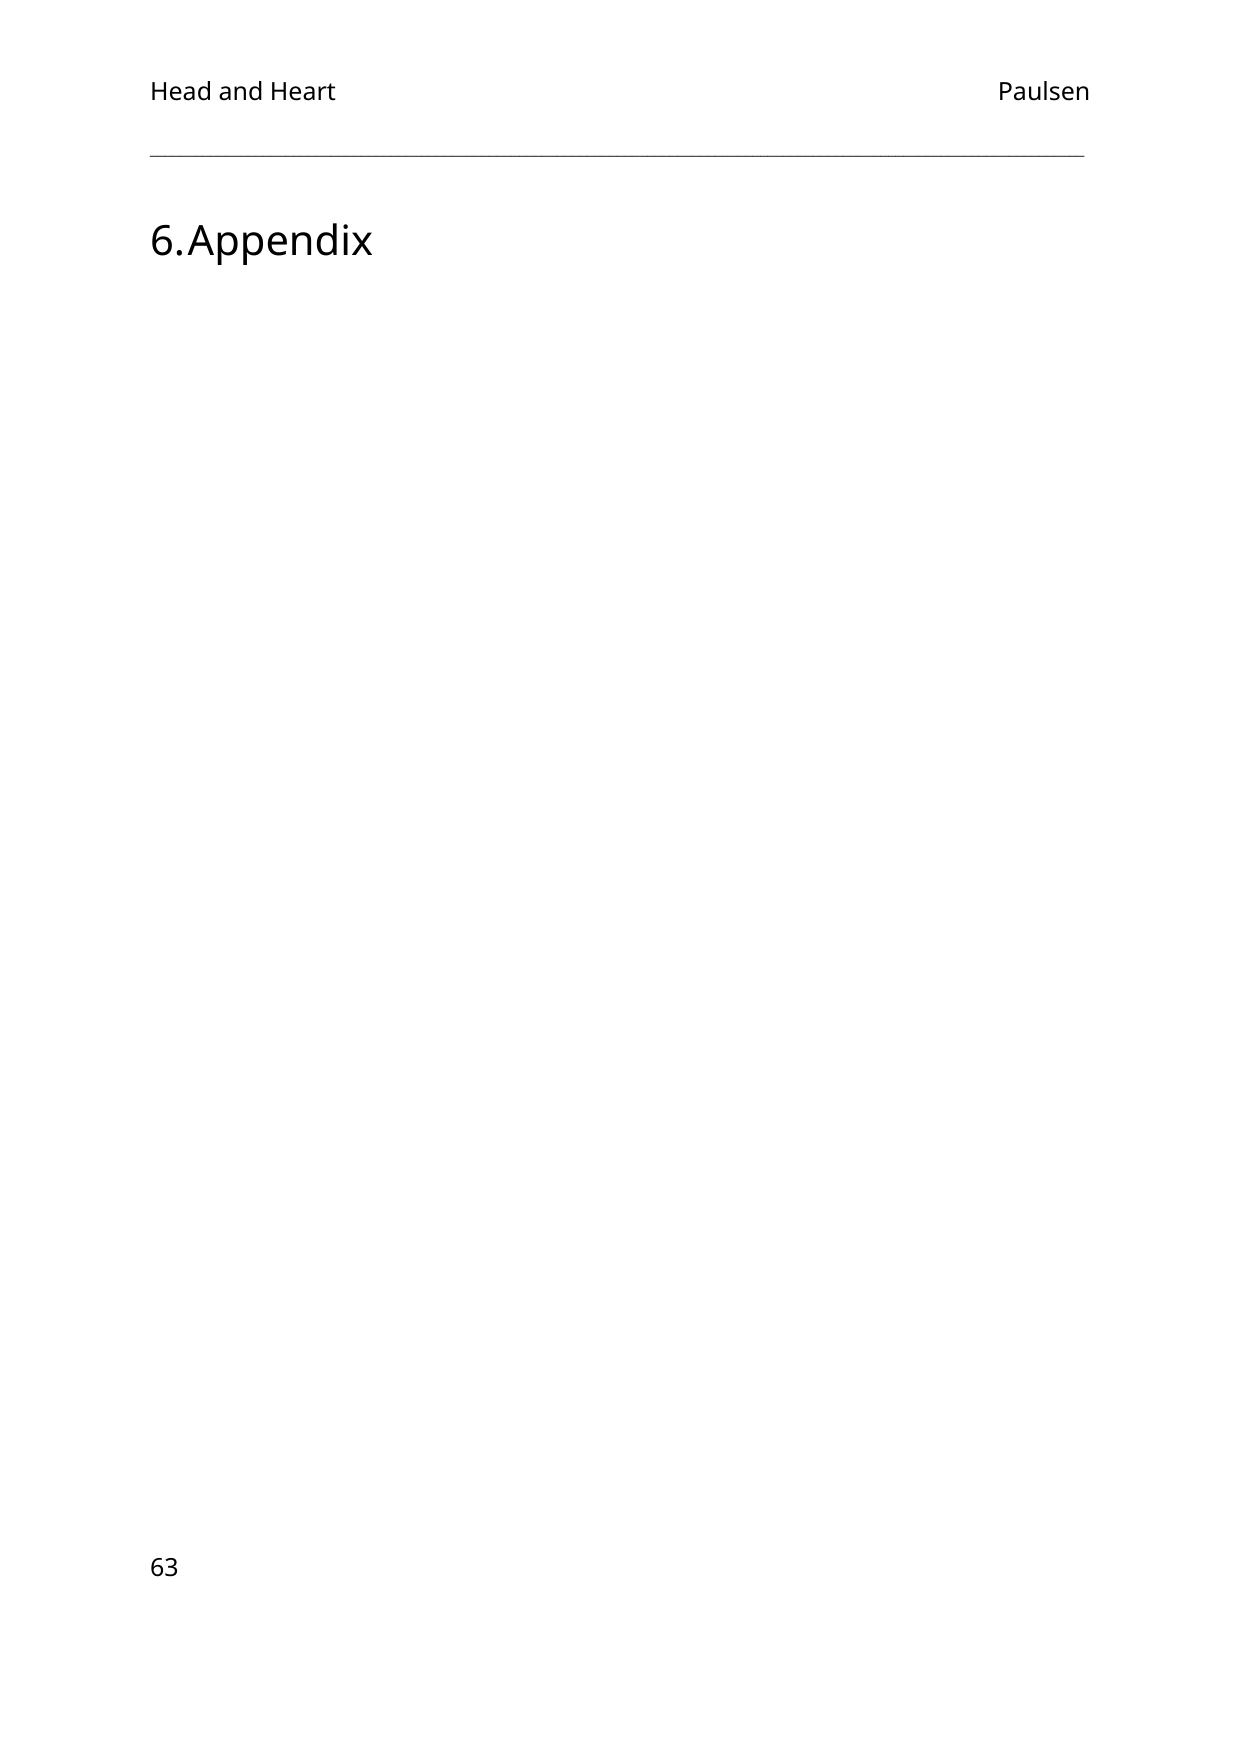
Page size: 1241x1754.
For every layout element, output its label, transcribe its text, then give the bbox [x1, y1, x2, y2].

subtitle Appendix [150, 211, 1090, 268]
